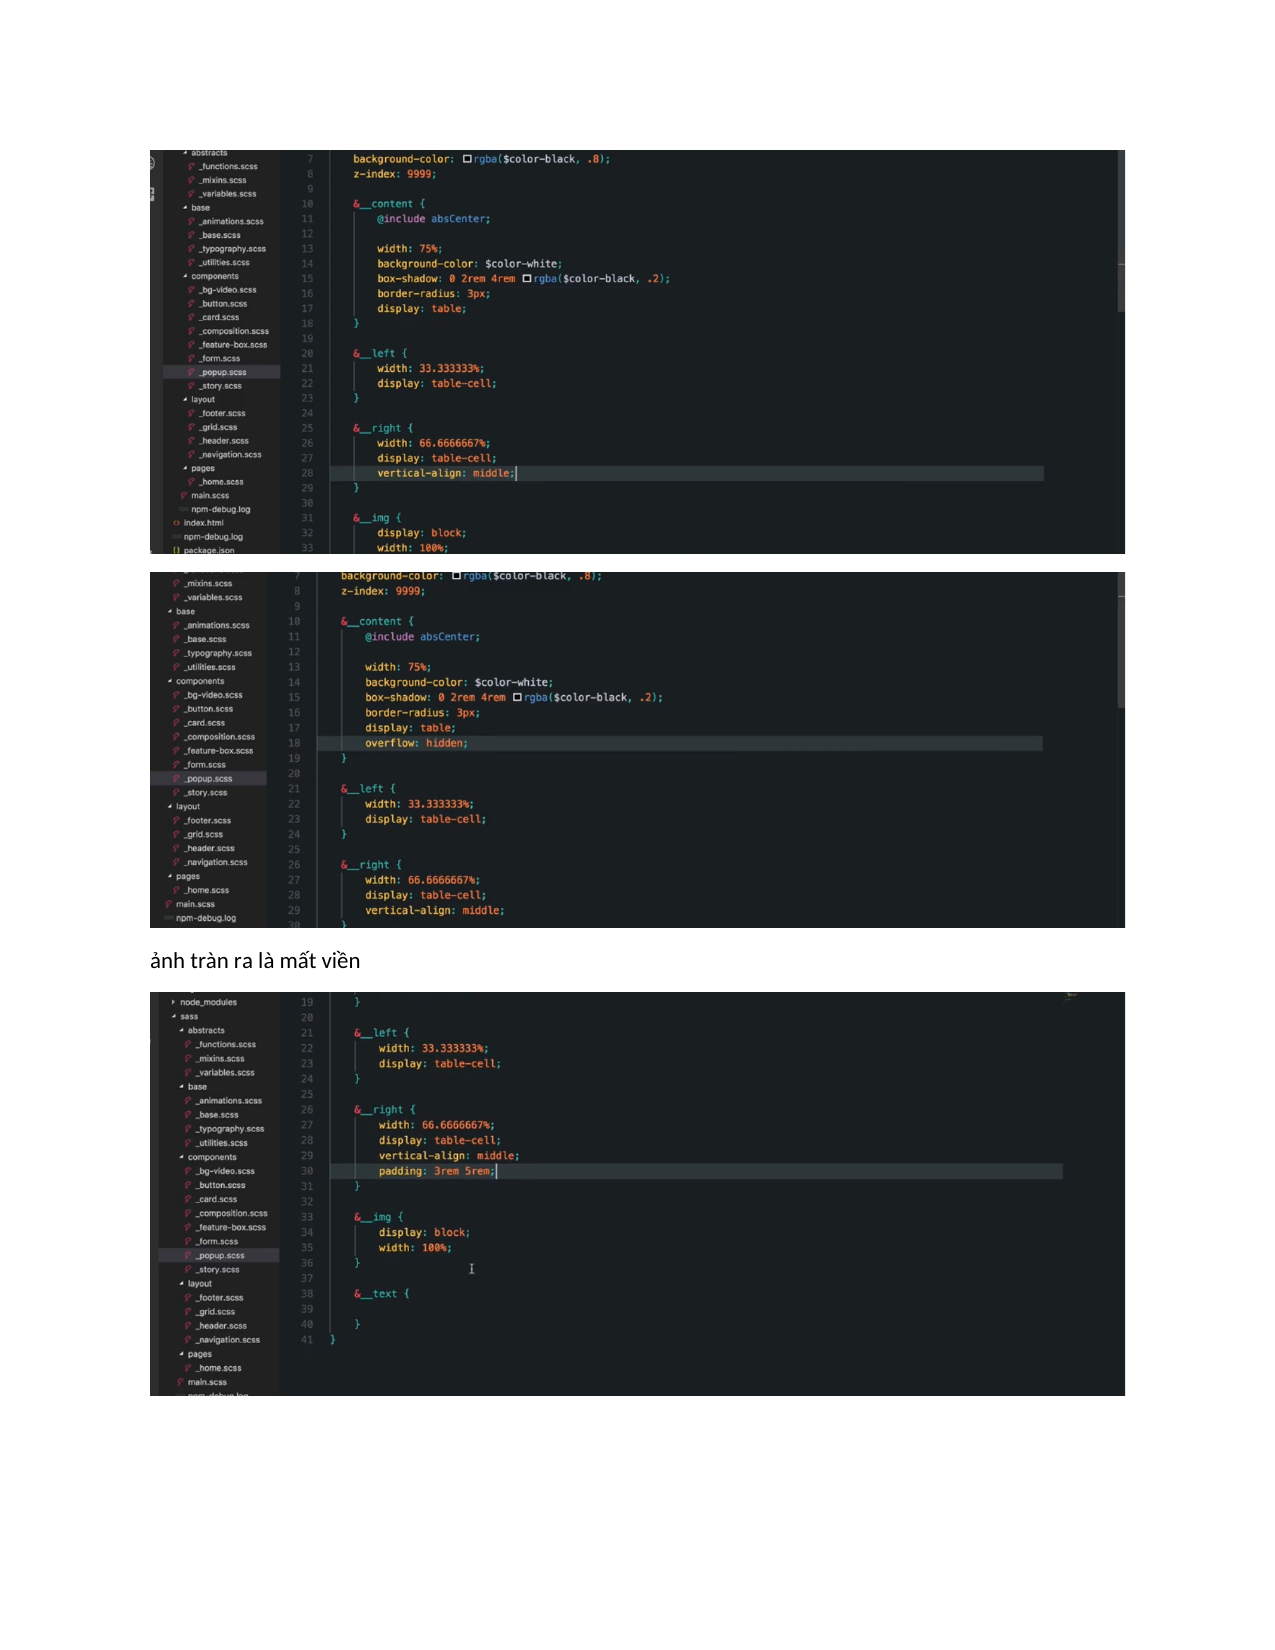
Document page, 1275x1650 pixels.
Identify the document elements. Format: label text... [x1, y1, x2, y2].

picture [150, 150, 1125, 554]
picture [150, 992, 1125, 1396]
picture [150, 572, 1125, 928]
text ảnh tràn ra là mất viền [150, 946, 1125, 974]
